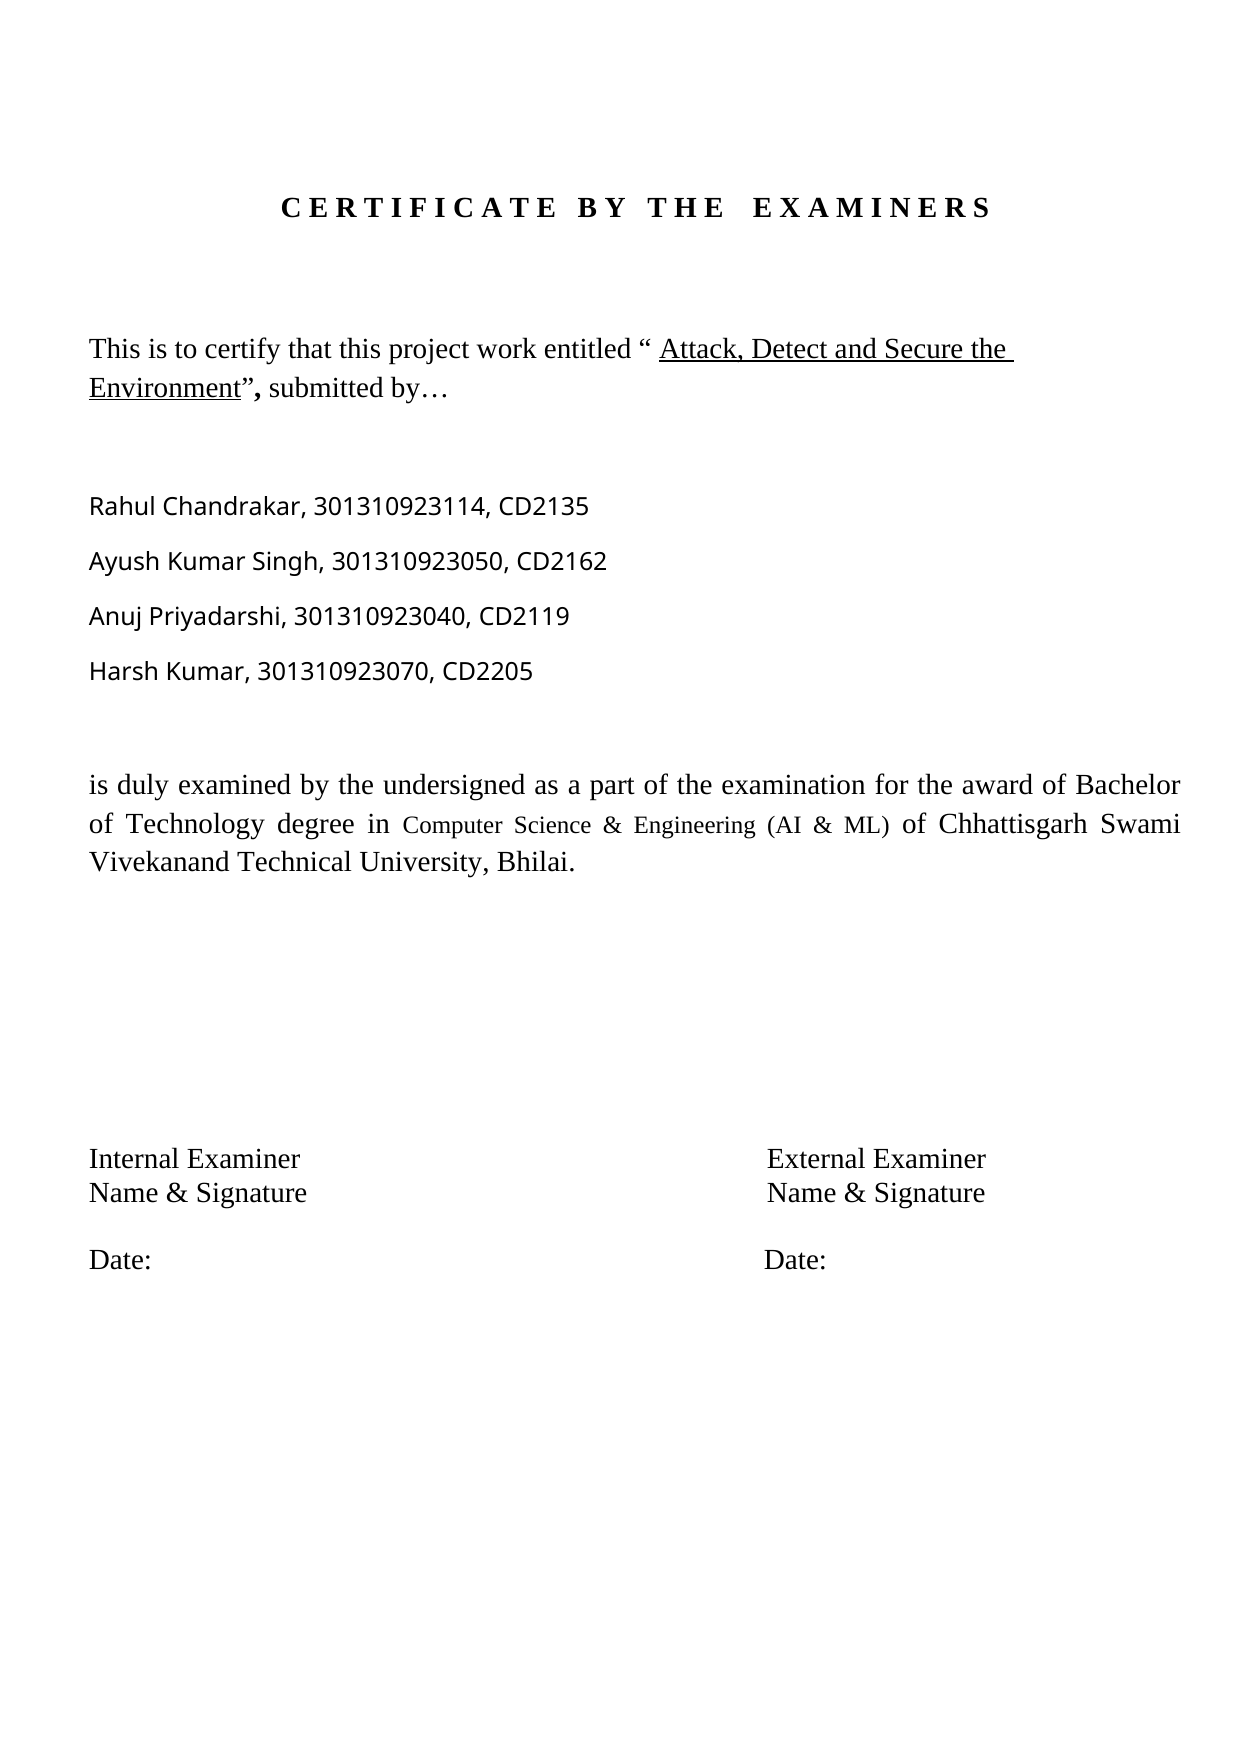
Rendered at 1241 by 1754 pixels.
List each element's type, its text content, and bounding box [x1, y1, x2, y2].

text Name & Signature Name & Signature [89, 1175, 1181, 1208]
text Harsh Kumar, 301310923070, CD2205 [89, 653, 1181, 687]
text C E R T I F I C A T E B Y T H E E X A M I N E R S [89, 190, 1181, 224]
text is duly examined by the undersigned as a part of the examination for the award of Bachelor of Technology degree in Computer Science & Engineering (AI & ML) of Chhattisgarh Swami Vivekanand Technical University, Bhilai. [89, 767, 1181, 878]
text Rahul Chandrakar, 301310923114, CD2135 [89, 488, 1181, 522]
text Anuj Priyadarshi, 301310923040, CD2119 [89, 598, 1181, 632]
text Internal Examiner External Examiner [89, 1141, 1181, 1175]
text Date: Date: [89, 1242, 1181, 1276]
text This is to certify that this project work entitled “ Attack, Detect and Secure the Environment”, submitted by… [89, 331, 1181, 403]
text Ayush Kumar Singh, 301310923050, CD2162 [89, 543, 1181, 577]
